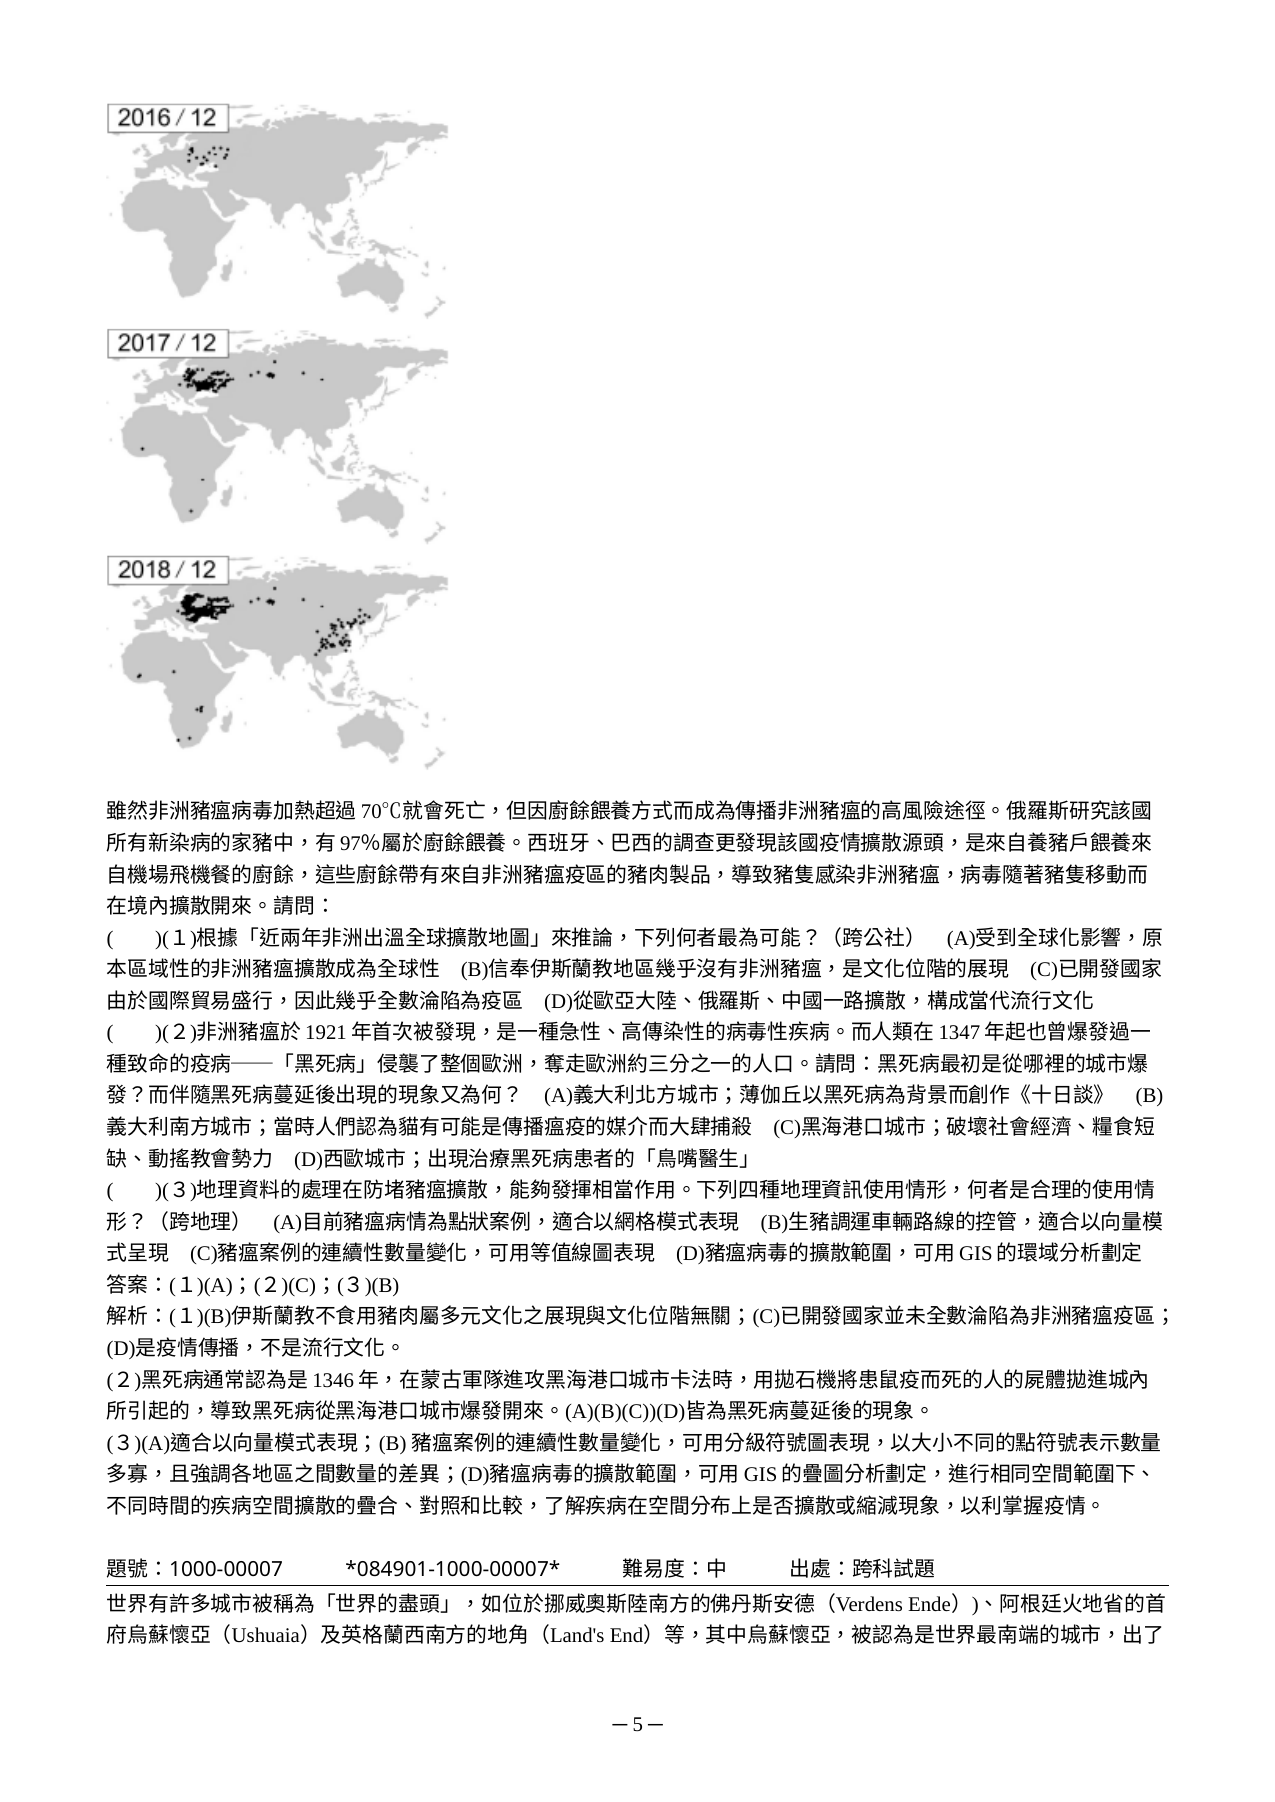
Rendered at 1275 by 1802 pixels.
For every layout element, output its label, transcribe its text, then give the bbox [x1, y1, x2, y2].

text 答案：(１)(A)；(２)(C)；(３)(B) [106, 1267, 1169, 1299]
text 題號：1000-00007 *084901-1000-00007* 難易度：中 出處：跨科試題 [106, 1552, 1169, 1585]
text 解析：(１)(B)伊斯蘭教不食用豬肉屬多元文化之展現與文化位階無關；(C)已開發國家並未全數淪陷為非洲豬瘟疫區；(D)是疫情傳播，不是流行文化。 (２)黑死病通常認為是1346年，在蒙古軍隊進攻黑海港口城市卡法時，用拋石機將患鼠疫而死的人的屍體拋進城內所引起的，導致黑死病從黑海港口城市爆發開來。(A)(B)(C))(D)皆為黑死病蔓延後的現象。 (３)(A)適合以向量模式表現；(B) 豬瘟案例的連續性數量變化，可用分級符號圖表現，以大小不同的點符號表示數量多寡，且強調各地區之間數量的差異；(D)豬瘟病毒的擴散範圍，可用GIS的疊圖分析劃定，進行相同空間範圍下、不同時間的疾病空間擴散的疊合、對照和比較，了解疾病在空間分布上是否擴散或縮減現象，以利掌握疫情。 [106, 1299, 1169, 1520]
text 自從非洲豬瘟1921年首次在肯亞被發現，不到一個世紀，就一路傳到西班牙且進入中東歐地區，並隨著跨國貿易與人員流動傳入中南美洲多個國家。21世紀初俄羅斯發生了非洲豬瘟大規模擴散與流行後，疫情也擴及歐亞大陸。2018年8月，中國瀋陽出現的非洲豬瘟疫情不但是東亞地區首例，並一路從北向南延燒了23個省市，威脅鄰近東亞國家與中南半島，附圖是2016-2018年擴散地圖。 雖然非洲豬瘟病毒加熱超過70℃就會死亡，但因廚餘餵養方式而成為傳播非洲豬瘟的高風險途徑。俄羅斯研究該國所有新染病的家豬中，有97％屬於廚餘餵養。西班牙、巴西的調查更發現該國疫情擴散源頭，是來自養豬戶餵養來自機場飛機餐的廚餘，這些廚餘帶有來自非洲豬瘟疫區的豬肉製品，導致豬隻感染非洲豬瘟，病毒隨著豬隻移動而在境內擴散開來。請問： ( )(１)根據「近兩年非洲出溫全球擴散地圖」來推論，下列何者最為可能？（跨公社） (A)受到全球化影響，原本區域性的非洲豬瘟擴散成為全球性 (B)信奉伊斯蘭教地區幾乎沒有非洲豬瘟，是文化位階的展現 (C)已開發國家由於國際貿易盛行，因此幾乎全數淪陷為疫區 (D)從歐亞大陸、俄羅斯、中國一路擴散，構成當代流行文化 ( )(２)非洲豬瘟於1921年首次被發現，是一種急性、高傳染性的病毒性疾病。而人類在1347年起也曾爆發過一種致命的疫病─「黑死病」侵襲了整個歐洲，奪走歐洲約三分之一的人口。請問：黑死病最初是從哪裡的城市爆發？而伴隨黑死病蔓延後出現的現象又為何？ (A)義大利北方城市；薄伽丘以黑死病為背景而創作《十日談》 (B)義大利南方城市；當時人們認為貓有可能是傳播瘟疫的媒介而大肆捕殺 (C)黑海港口城市；破壞社會經濟、糧食短缺、動搖教會勢力 (D)西歐城市；出現治療黑死病患者的「鳥嘴醫生」 ( )(３)地理資料的處理在防堵豬瘟擴散，能夠發揮相當作用。下列四種地理資訊使用情形，何者是合理的使用情形？（跨地理） (A)目前豬瘟病情為點狀案例，適合以網格模式表現 (B)生豬調運車輛路線的控管，適合以向量模式呈現 (C)豬瘟案例的連續性數量變化，可用等值線圖表現 (D)豬瘟病毒的擴散範圍，可用GIS的環域分析劃定 [106, 100, 1169, 1267]
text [106, 1586, 1169, 1649]
